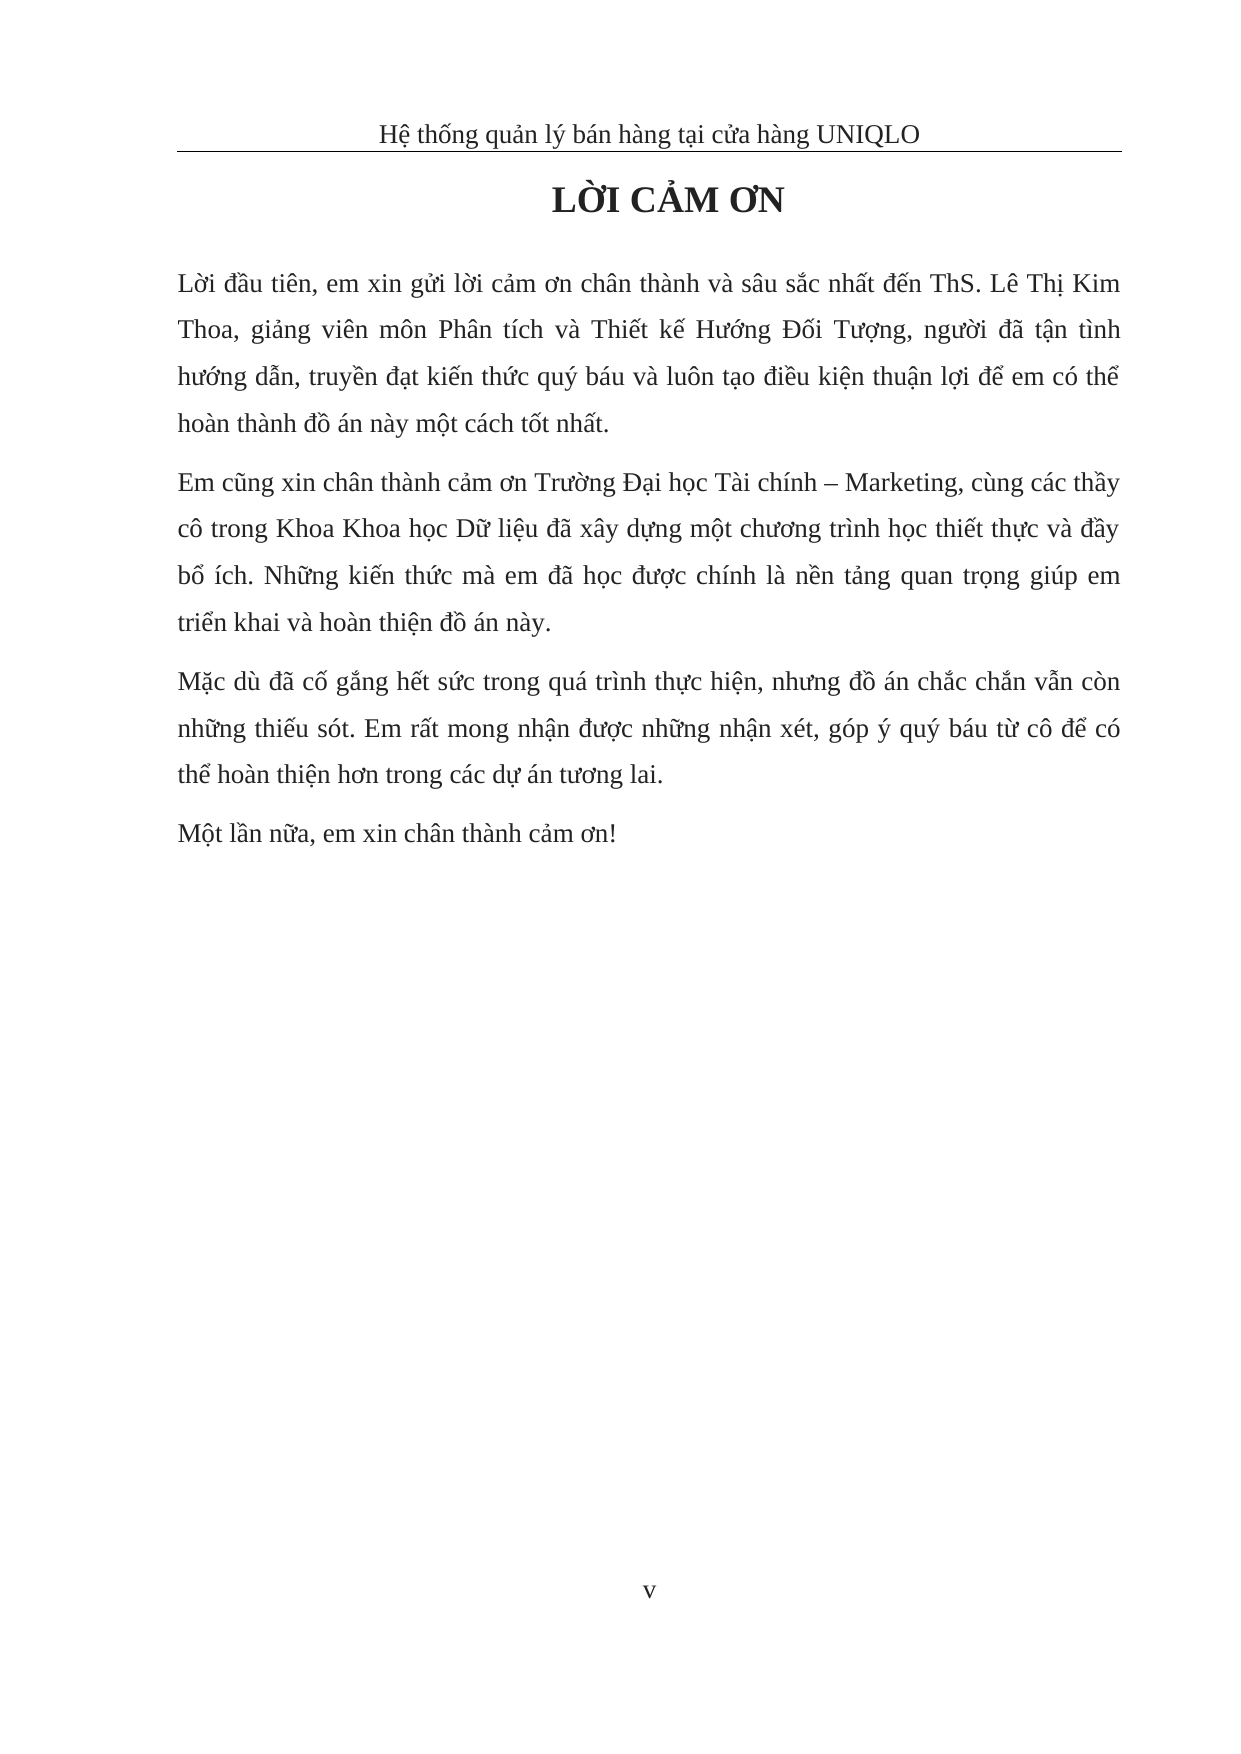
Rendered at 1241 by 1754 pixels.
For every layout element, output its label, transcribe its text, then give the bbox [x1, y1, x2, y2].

text Một lần nữa, em xin chân thành cảm ơn! [177, 817, 1122, 849]
text Lời đầu tiên, em xin gửi lời cảm ơn chân thành và sâu sắc nhất đến ThS. Lê Thị Kim Thoa, giảng viên môn Phân tích và Thiết kế Hướng Đối Tượng, người đã tận tình hướng dẫn, truyền đạt kiến thức quý báu và luôn tạo điều kiện thuận lợi để em có thể hoàn thành đồ án này một cách tốt nhất. [177, 267, 1122, 438]
text Mặc dù đã cố gắng hết sức trong quá trình thực hiện, nhưng đồ án chắc chắn vẫn còn những thiếu sót. Em rất mong nhận được những nhận xét, góp ý quý báu từ cô để có thể hoàn thiện hơn trong các dự án tương lai. [177, 665, 1122, 789]
text Em cũng xin chân thành cảm ơn Trường Đại học Tài chính – Marketing, cùng các thầy cô trong Khoa Khoa học Dữ liệu đã xây dựng một chương trình học thiết thực và đầy bổ ích. Những kiến thức mà em đã học được chính là nền tảng quan trọng giúp em triển khai và hoàn thiện đồ án này. [177, 466, 1122, 637]
list LỜI CẢM ƠN [215, 177, 1122, 220]
